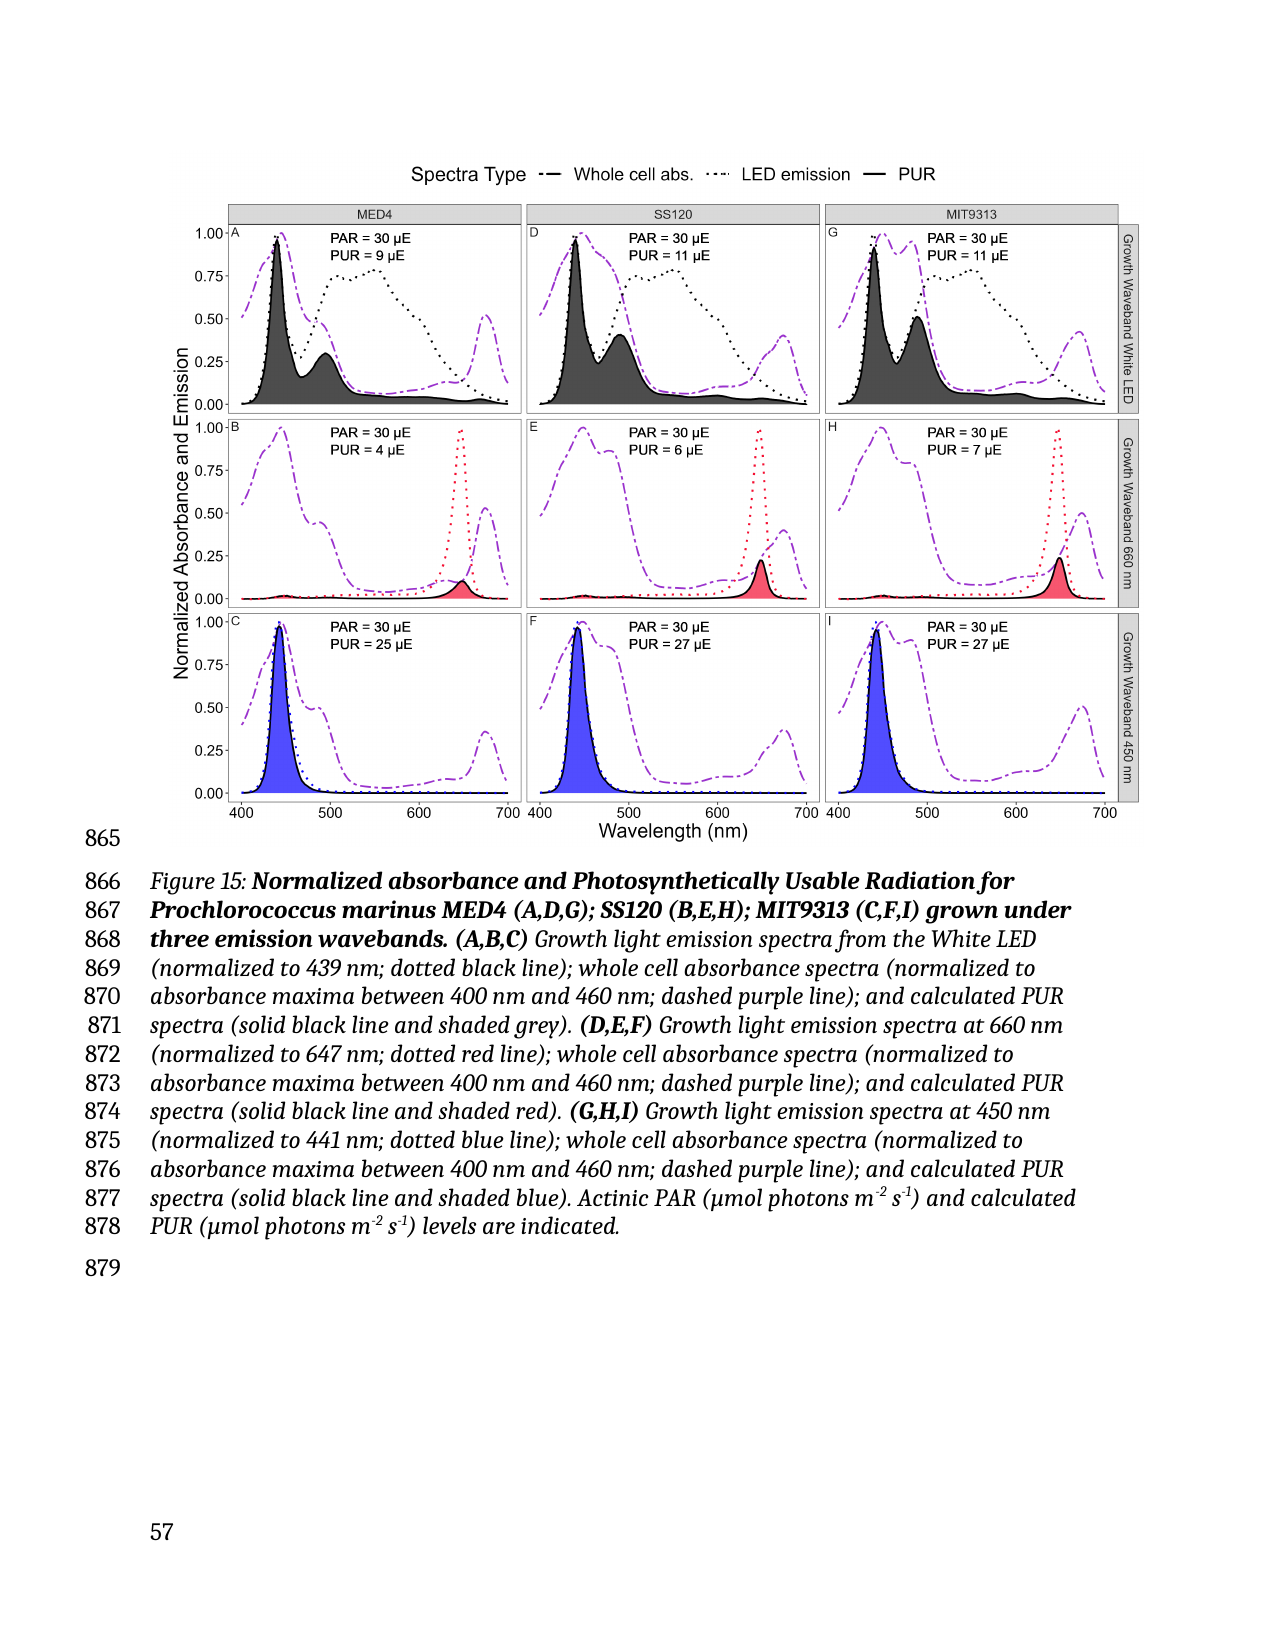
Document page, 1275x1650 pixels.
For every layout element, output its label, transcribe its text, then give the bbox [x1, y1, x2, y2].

picture [168, 150, 1144, 847]
text Figure 15: Normalized absorbance and Photosynthetically Usable Radiation for Prochlorococcus marinus MED4 (A,D,G); SS120 (B,E,H); MIT9313 (C,F,I) grown under three emission wavebands. (A,B,C) Growth light emission spectra from the White LED (normalized to 439 nm; dotted black line); whole cell absorbance spectra (normalized to absorbance maxima between 400 nm and 460 nm; dashed purple line); and calculated PUR spectra (solid black line and shaded grey). (D,E,F) Growth light emission spectra at 660 nm (normalized to 647 nm; dotted red line); whole cell absorbance spectra (normalized to absorbance maxima between 400 nm and 460 nm; dashed purple line); and calculated PUR spectra (solid black line and shaded red). (G,H,I) Growth light emission spectra at 450 nm (normalized to 441 nm; dotted blue line); whole cell absorbance spectra (normalized to absorbance maxima between 400 nm and 460 nm; dashed purple line); and calculated PUR spectra (solid black line and shaded blue). Actinic PAR (µmol photons m-2 s-1) and calculated PUR (µmol photons m-2 s-1) levels are indicated. [150, 867, 1125, 1241]
